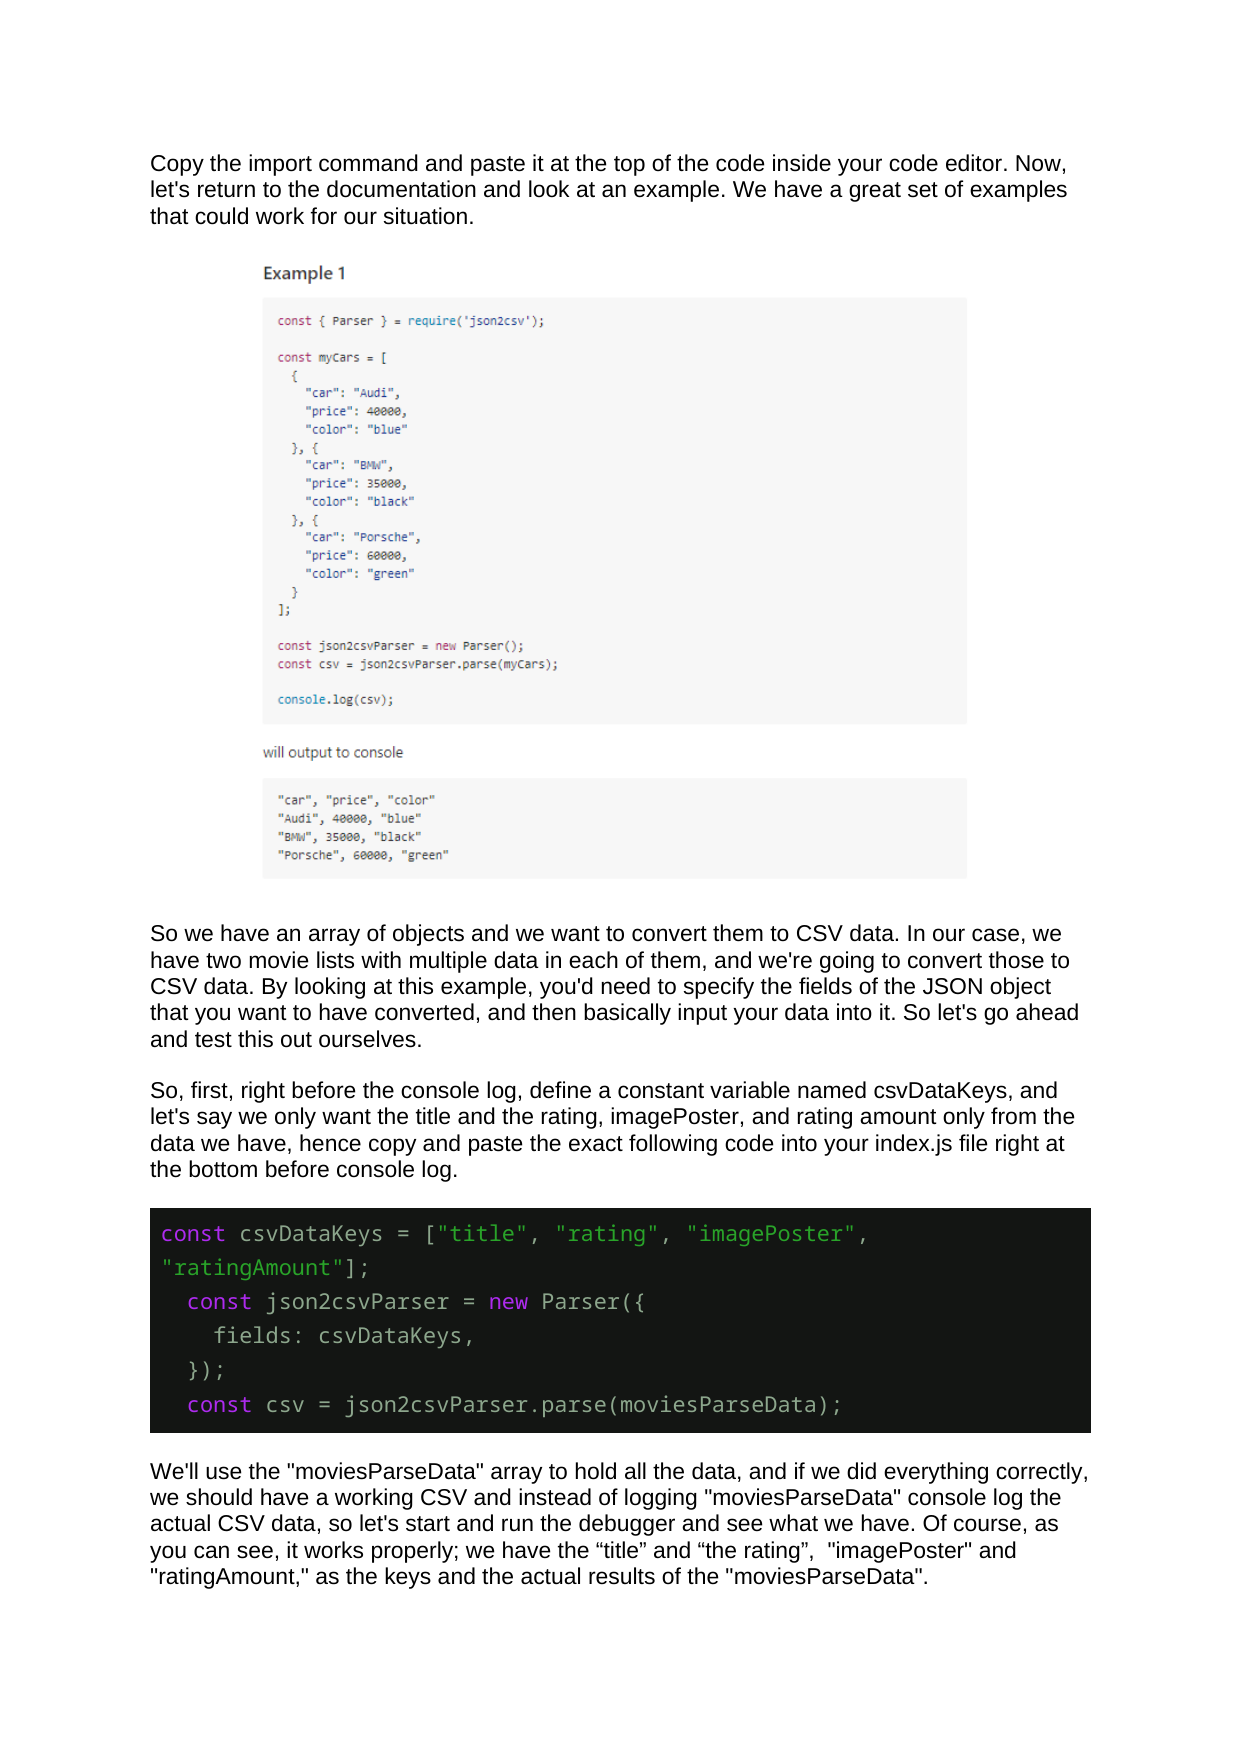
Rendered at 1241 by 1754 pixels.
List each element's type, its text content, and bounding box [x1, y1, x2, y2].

text Copy the import command and paste it at the top of the code inside your code editor. Now, let's return to the documentation and look at an example. We have a great set of examples that could work for our situation. [150, 150, 1090, 229]
text So we have an array of objects and we want to convert them to CSV data. In our case, we have two movie lists with multiple data in each of them, and we're going to convert those to CSV data. By looking at this example, you'd need to specify the fields of the JSON object that you want to have converted, and then basically input your data into it. So let's go ahead and test this out ourselves. [150, 920, 1090, 1052]
text So, first, right before the console log, define a constant variable named csvDataKeys, and let's say we only want the title and the rating, imagePoster, and rating amount only from the data we have, hence copy and paste the exact following code into your index.js file right at the bottom before console log. [150, 1077, 1090, 1182]
table_header const csvDataKeys = ["title", "rating", "imagePoster", "ratingAmount"]; const json2csvParser = new Parser({ fields: csvDataKeys, }); const csv = json2csvParser.parse(moviesParseData); [150, 1208, 1091, 1433]
picture [218, 254, 1022, 896]
text We'll use the "moviesParseData" array to hold all the data, and if we did everything correctly, we should have a working CSV and instead of logging "moviesParseData" console log the actual CSV data, so let's start and run the debugger and see what we have. Of course, as you can see, it works properly; we have the “title” and “the rating”, "imagePoster" and "ratingAmount," as the keys and the actual results of the "moviesParseData". [150, 1458, 1090, 1589]
